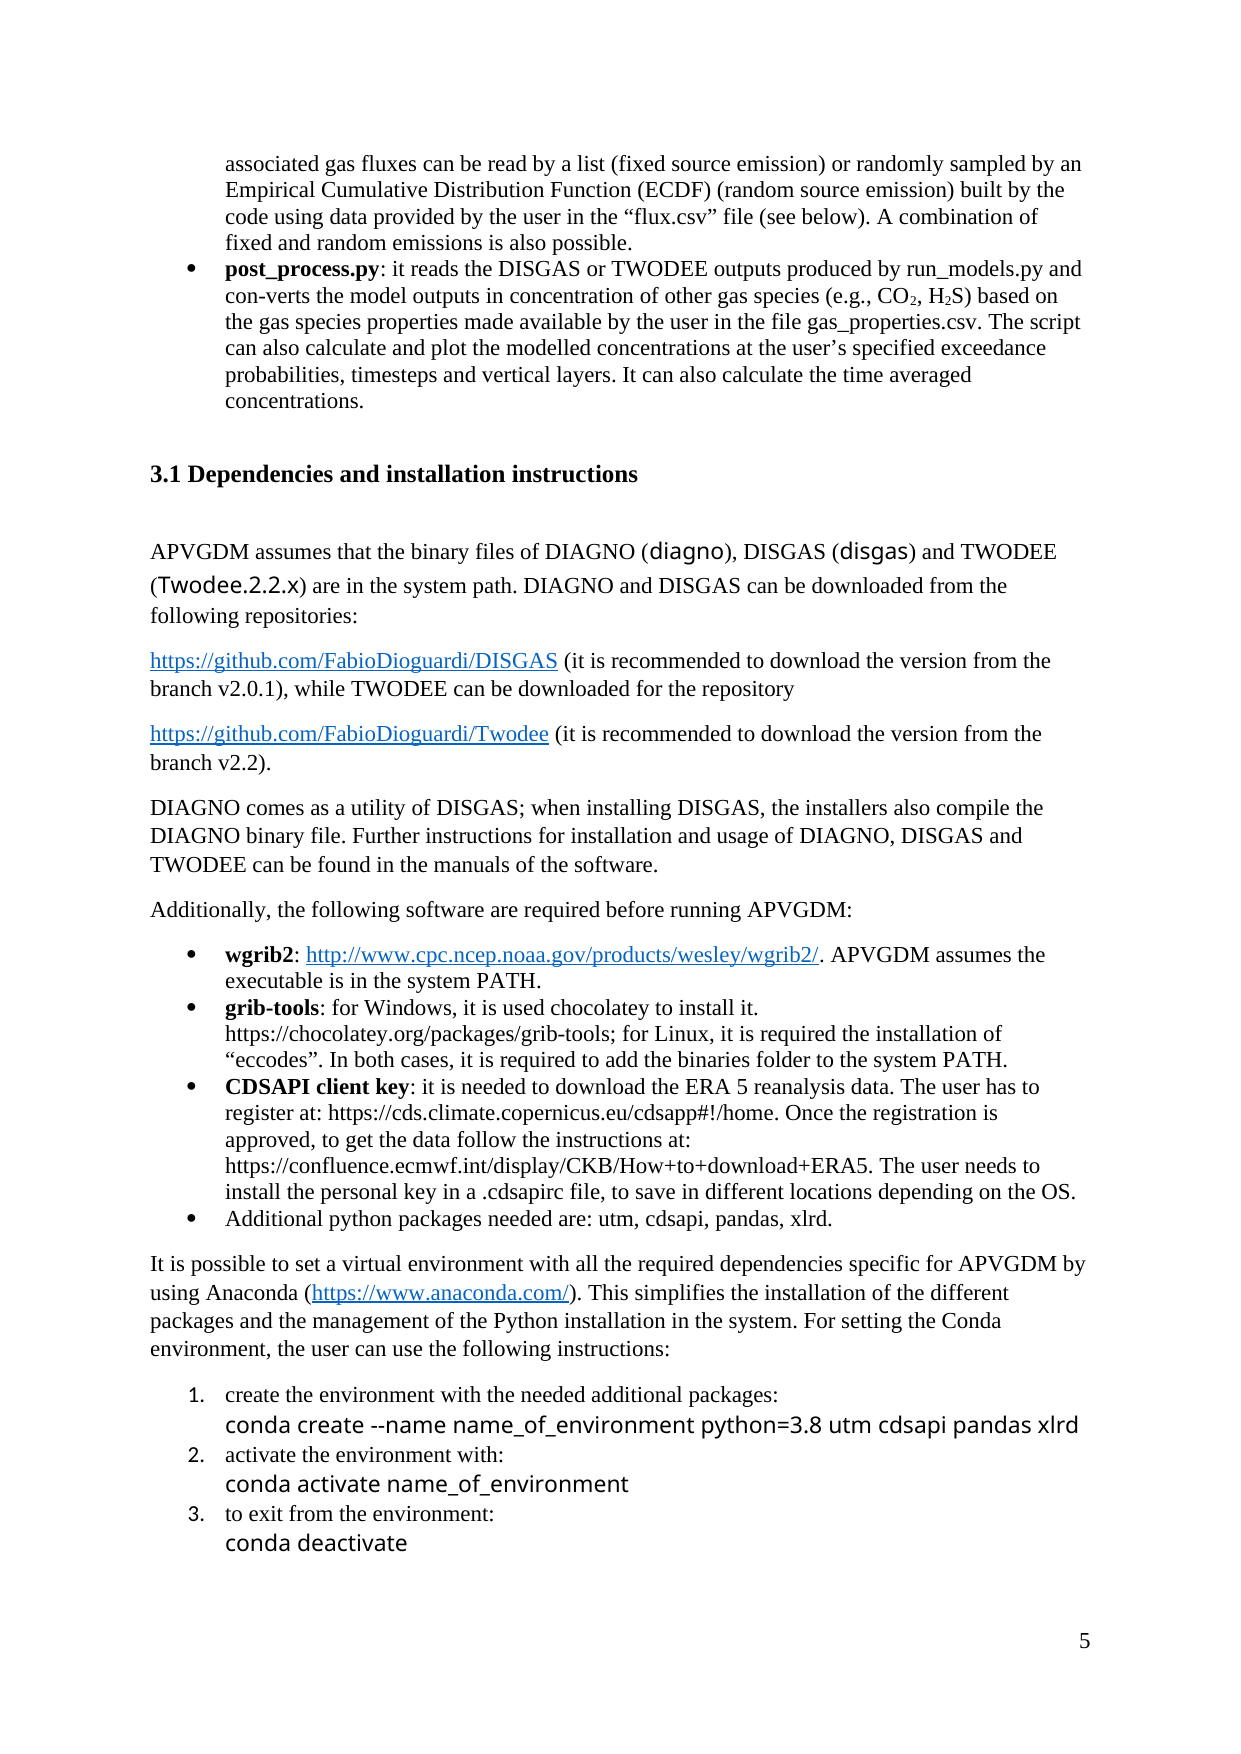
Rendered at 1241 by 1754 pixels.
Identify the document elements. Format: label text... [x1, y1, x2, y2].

list activate the environment with: [187, 1440, 1090, 1468]
text https://github.com/FabioDioguardi/DISGAS (it is recommended to download the version from the branch v2.0.1), while TWODEE can be downloaded for the repository [150, 647, 1090, 702]
list conda activate name_of_environment [225, 1468, 1090, 1499]
text Additionally, the following software are required before running APVGDM: [150, 896, 1090, 922]
list Additional python packages needed are: utm, cdsapi, pandas, xlrd. [187, 1205, 1090, 1231]
list conda create --name name_of_environment python=3.8 utm cdsapi pandas xlrd [225, 1409, 1090, 1440]
list conda deactivate [225, 1527, 1090, 1558]
list wgrib2: http://www.cpc.ncep.noaa.gov/products/wesley/wgrib2/. APVGDM assumes the executable is in the system PATH. [187, 941, 1090, 994]
subtitle 3.1 Dependencies and installation instructions [150, 459, 1090, 487]
list create the environment with the needed additional packages: [187, 1381, 1090, 1409]
list CDSAPI client key: it is needed to download the ERA 5 reanalysis data. The user has to register at: https://cds.climate.copernicus.eu/cdsapp#!/home. Once the registration is approved, to get the data follow the instructions at: https://confluence.ecmwf.int/display/CKB/How+to+download+ERA5. The user needs to install the personal key in a .cdsapirc file, to save in different locations depending on the OS. [187, 1073, 1090, 1205]
text It is possible to set a virtual environment with all the required dependencies specific for APVGDM by using Anaconda (https://www.anaconda.com/). This simplifies the installation of the different packages and the management of the Python installation in the system. For setting the Conda environment, the user can use the following instructions: [150, 1250, 1090, 1362]
list grib-tools: for Windows, it is used chocolatey to install it. https://chocolatey.org/packages/grib-tools; for Linux, it is required the installation of “eccodes”. In both cases, it is required to add the binaries folder to the system PATH. [187, 994, 1090, 1073]
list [187, 150, 1090, 255]
text https://github.com/FabioDioguardi/Twodee (it is recommended to download the version from the branch v2.2). [150, 721, 1090, 775]
text DIAGNO comes as a utility of DISGAS; when installing DISGAS, the installers also compile the DIAGNO binary file. Further instructions for installation and usage of DIAGNO, DISGAS and TWODEE can be found in the manuals of the software. [150, 794, 1090, 877]
list post_process.py: it reads the DISGAS or TWODEE outputs produced by run_models.py and con-verts the model outputs in concentration of other gas species (e.g., CO2, H2S) based on the gas species properties made available by the user in the file gas_properties.csv. The script can also calculate and plot the modelled concentrations at the user’s specified exceedance probabilities, timesteps and vertical layers. It can also calculate the time averaged concentrations. [187, 255, 1090, 413]
list to exit from the environment: [187, 1499, 1090, 1527]
text APVGDM assumes that the binary files of DIAGNO (diagno), DISGAS (disgas) and TWODEE (Twodee.2.2.x) are in the system path. DIAGNO and DISGAS can be downloaded from the following repositories: [150, 535, 1090, 628]
